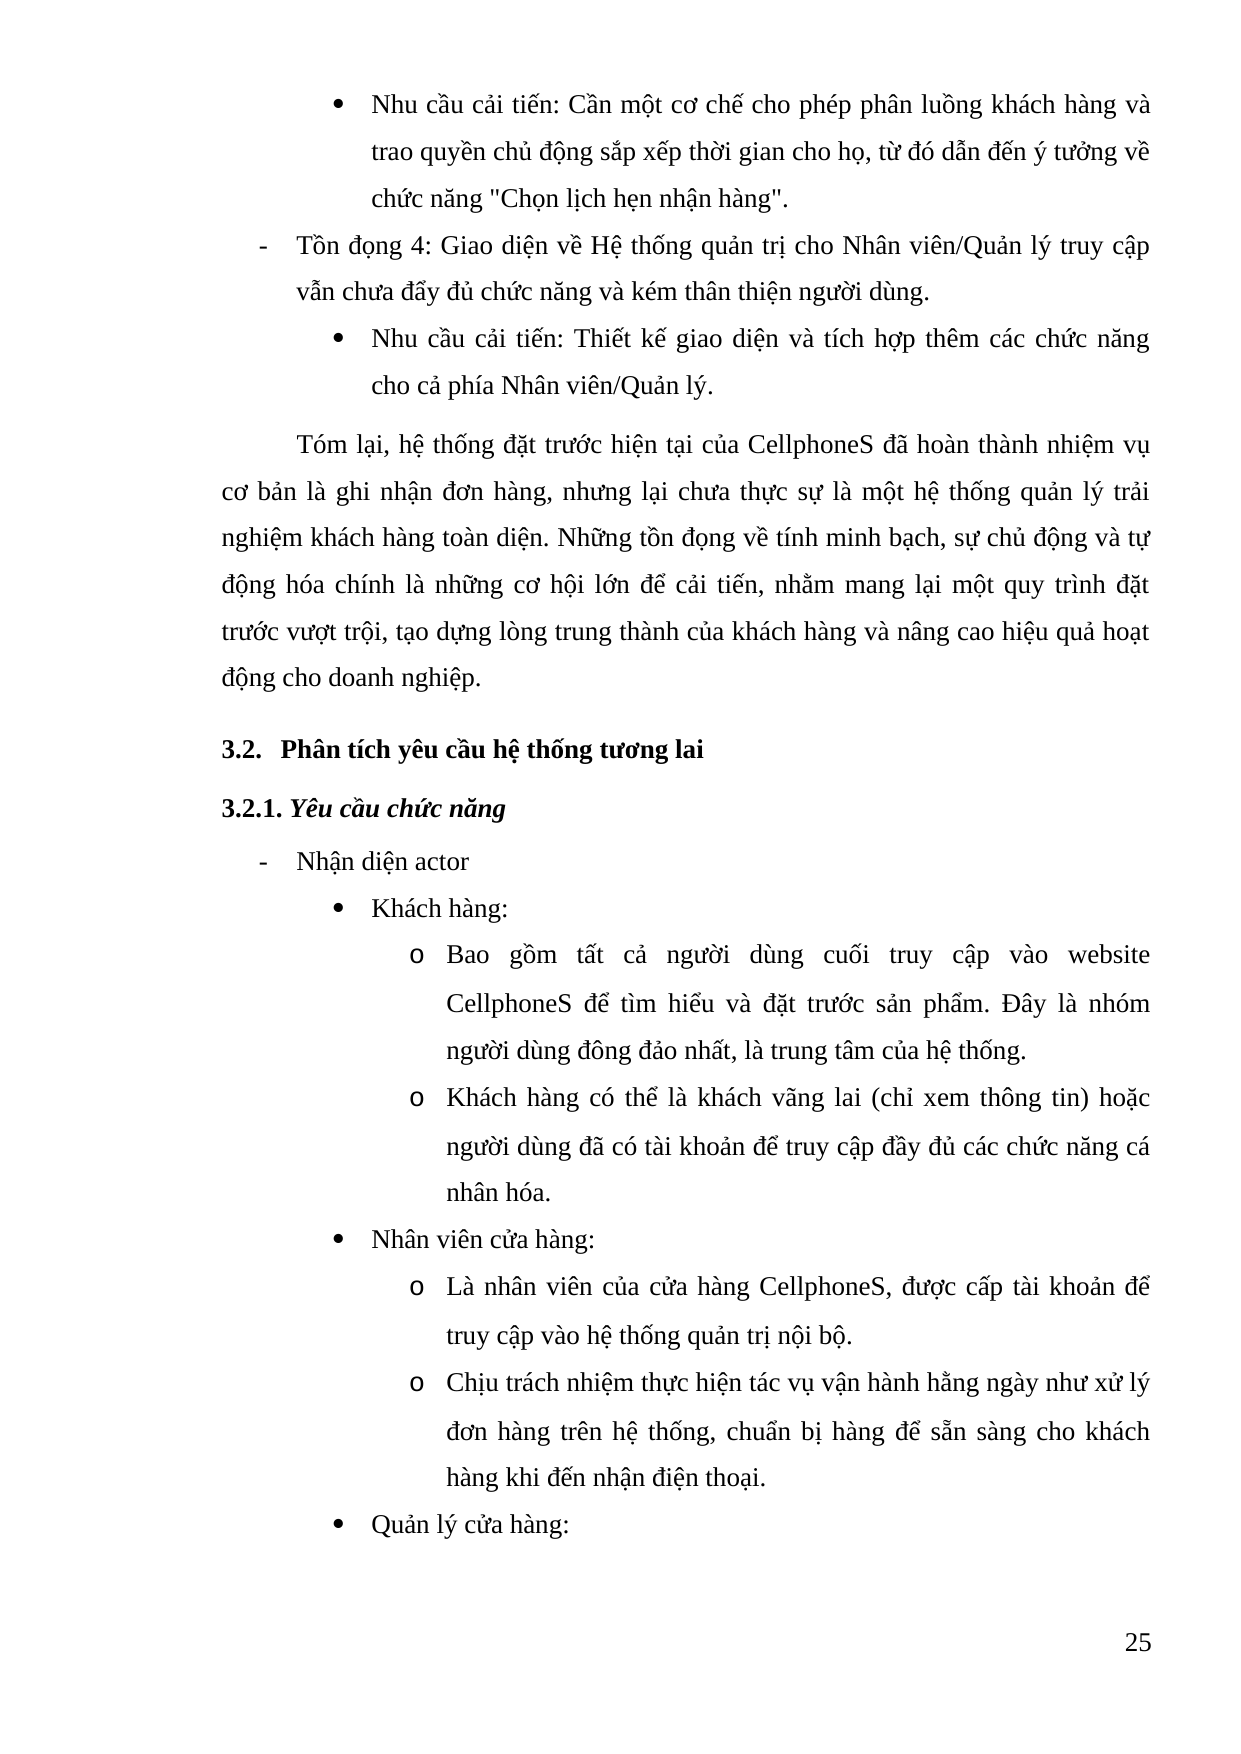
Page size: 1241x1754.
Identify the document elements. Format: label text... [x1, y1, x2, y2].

subtitle Yêu cầu chức năng [221, 792, 1152, 823]
list Quản lý cửa hàng: [333, 1508, 1152, 1539]
list Nhân viên cửa hàng: [333, 1223, 1152, 1254]
list Là nhân viên của cửa hàng CellphoneS, được cấp tài khoản để truy cập vào hệ thống quản trị nội bộ. [408, 1270, 1152, 1350]
list Chịu trách nhiệm thực hiện tác vụ vận hành hằng ngày như xử lý đơn hàng trên hệ thống, chuẩn bị hàng để sẵn sàng cho khách hàng khi đến nhận điện thoại. [408, 1366, 1152, 1492]
list Nhu cầu cải tiến: Cần một cơ chế cho phép phân luồng khách hàng và trao quyền chủ động sắp xếp thời gian cho họ, từ đó dẫn đến ý tưởng về chức năng "Chọn lịch hẹn nhận hàng". [333, 89, 1152, 213]
text Tóm lại, hệ thống đặt trước hiện tại của CellphoneS đã hoàn thành nhiệm vụ cơ bản là ghi nhận đơn hàng, nhưng lại chưa thực sự là một hệ thống quản lý trải nghiệm khách hàng toàn diện. Những tồn đọng về tính minh bạch, sự chủ động và tự động hóa chính là những cơ hội lớn để cải tiến, nhằm mang lại một quy trình đặt trước vượt trội, tạo dựng lòng trung thành của khách hàng và nâng cao hiệu quả hoạt động cho doanh nghiệp. [221, 428, 1152, 692]
list Bao gồm tất cả người dùng cuối truy cập vào website CellphoneS để tìm hiểu và đặt trước sản phẩm. Đây là nhóm người dùng đông đảo nhất, là trung tâm của hệ thống. [408, 939, 1152, 1065]
list Khách hàng có thể là khách vãng lai (chỉ xem thông tin) hoặc người dùng đã có tài khoản để truy cập đầy đủ các chức năng cá nhân hóa. [408, 1081, 1152, 1208]
list Khách hàng: [333, 892, 1152, 923]
list Tồn đọng 4: Giao diện về Hệ thống quản trị cho Nhân viên/Quản lý truy cập vẫn chưa đẩy đủ chức năng và kém thân thiện người dùng. [258, 229, 1152, 307]
list Nhận diện actor [258, 845, 1152, 876]
list Nhu cầu cải tiến: Thiết kế giao diện và tích hợp thêm các chức năng cho cả phía Nhân viên/Quản lý. [333, 322, 1152, 400]
subtitle Phân tích yêu cầu hệ thống tương lai [221, 733, 1152, 764]
